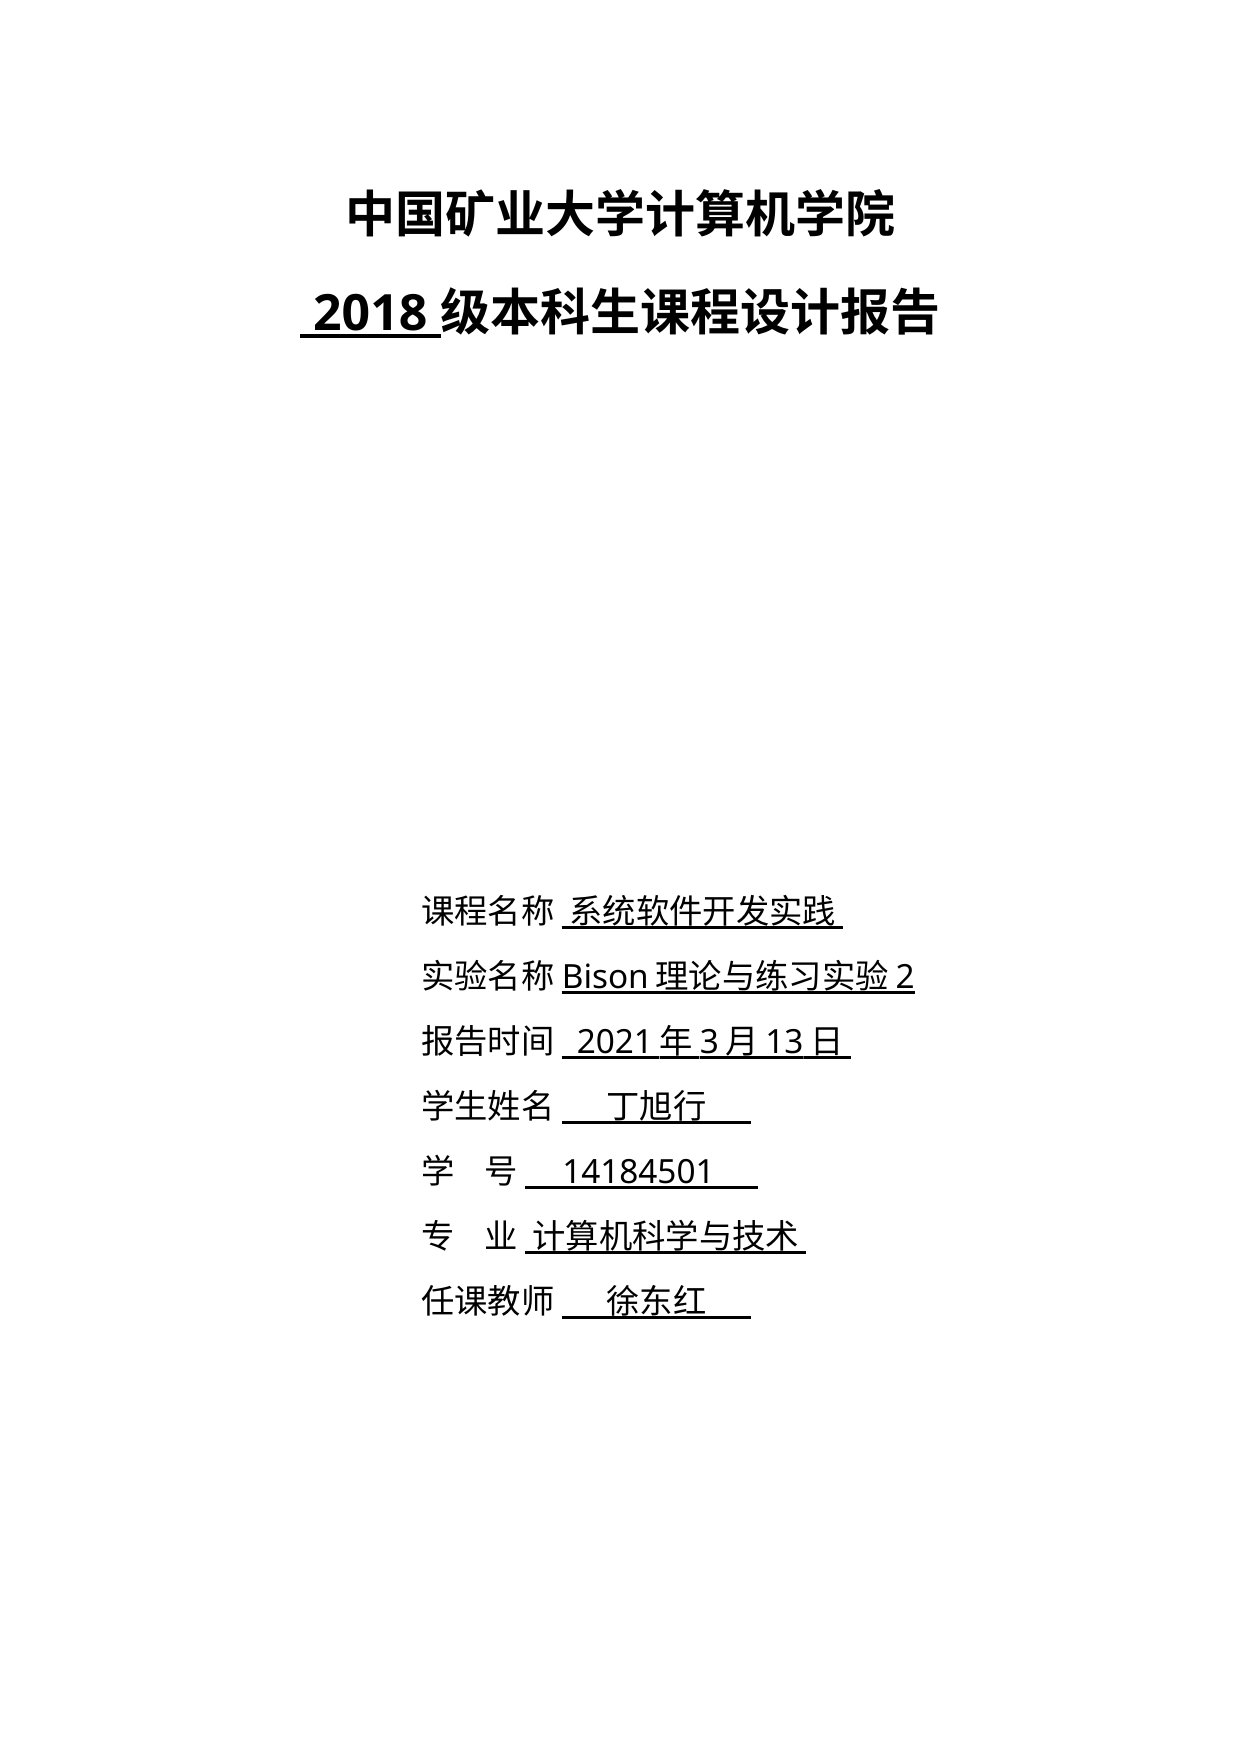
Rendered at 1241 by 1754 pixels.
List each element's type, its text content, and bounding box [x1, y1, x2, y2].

text 学 号 14184501 [187, 1137, 1053, 1202]
text 中国矿业大学计算机学院 [187, 162, 1053, 259]
text 2018 级本科生课程设计报告 [187, 259, 1053, 357]
text 报告时间 2021年3月13日 [187, 1007, 1053, 1072]
text 课程名称 系统软件开发实践 [187, 877, 1053, 942]
text 专 业 计算机科学与技术 [187, 1202, 1053, 1267]
text 学生姓名 丁旭行 [187, 1072, 1053, 1137]
text 任课教师 徐东红 [187, 1267, 1053, 1332]
text 实验名称 Bison理论与练习实验2 [187, 942, 1053, 1007]
